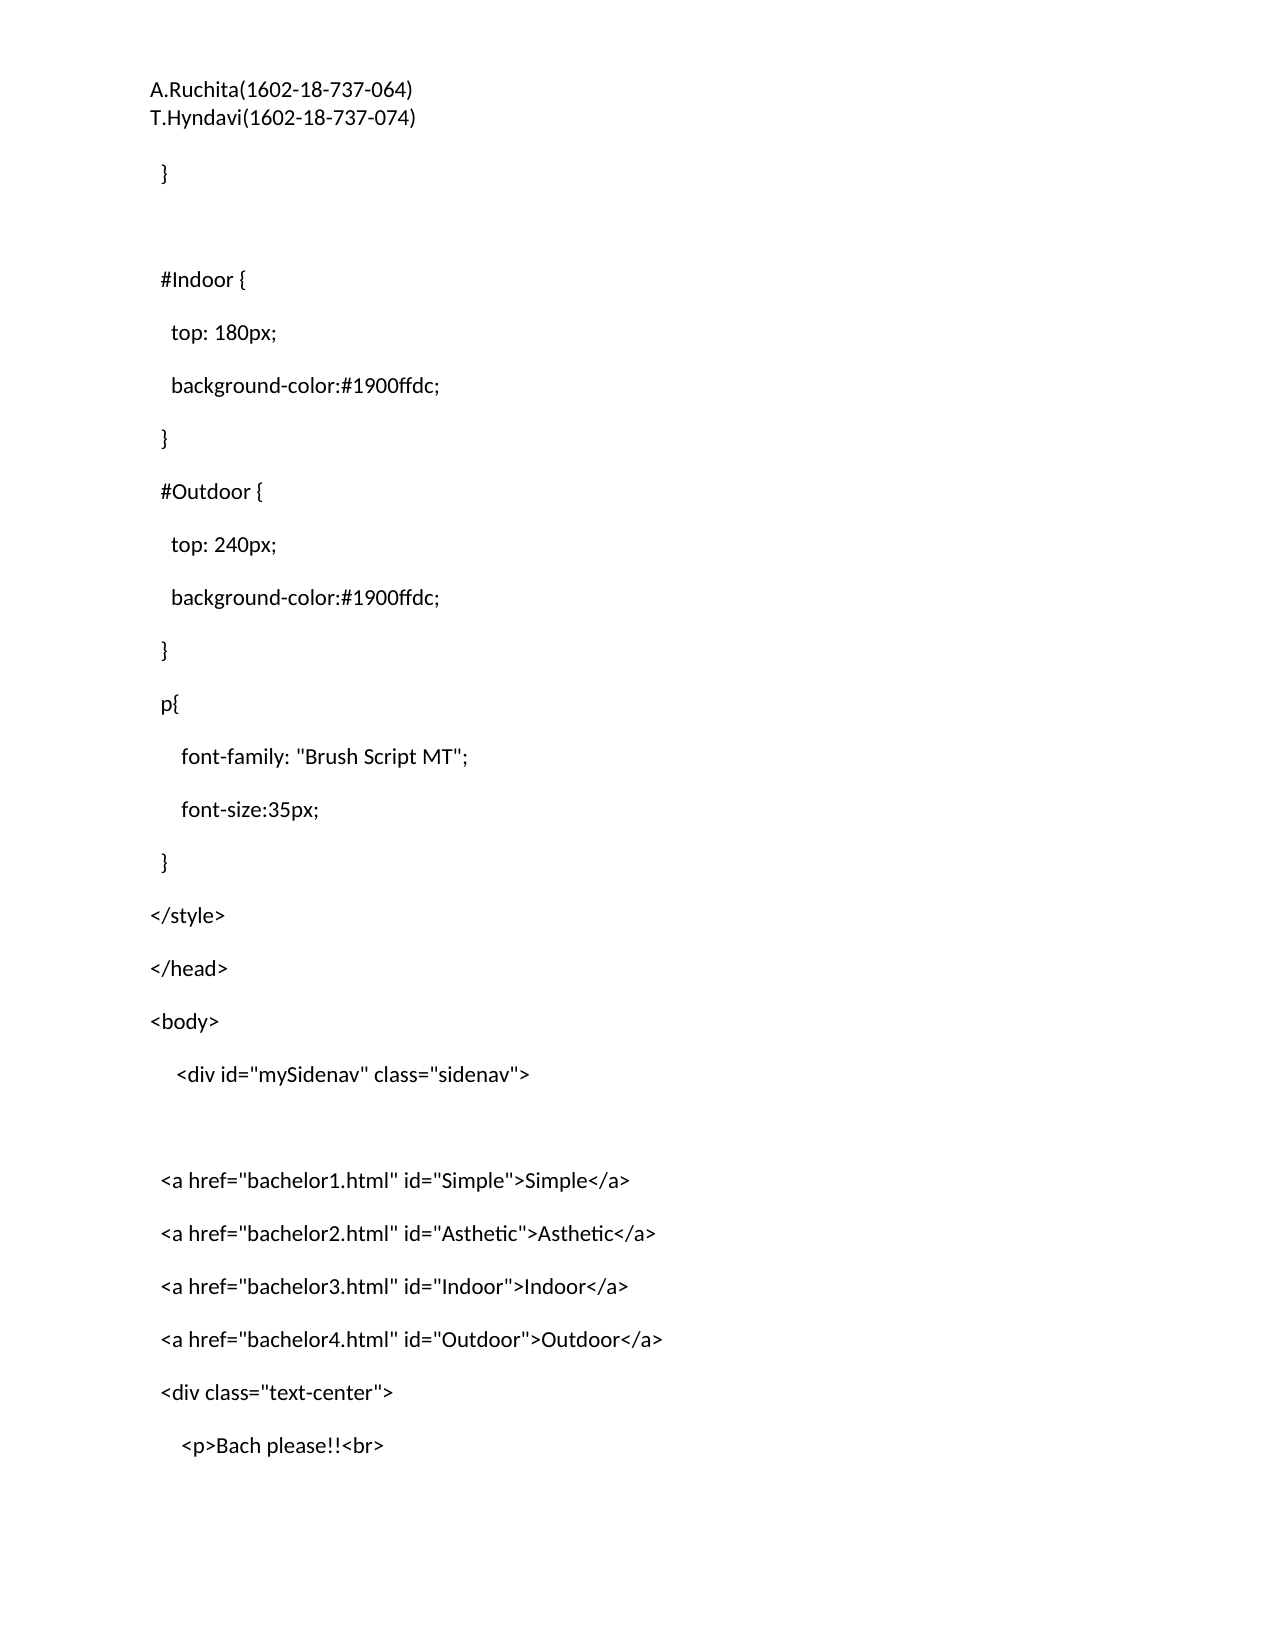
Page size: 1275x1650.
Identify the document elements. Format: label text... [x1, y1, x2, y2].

text } [150, 636, 1125, 664]
text } [150, 159, 1125, 187]
text <div id="mySidenav" class="sidenav"> [150, 1060, 1125, 1088]
text background-color:#1900ffdc; [150, 371, 1125, 399]
text <a href="bachelor3.html" id="Indoor">Indoor</a> [150, 1272, 1125, 1301]
text top: 180px; [150, 318, 1125, 346]
text p{ [150, 689, 1125, 717]
text </head> [150, 954, 1125, 982]
text <a href="bachelor2.html" id="Asthetic">Asthetic</a> [150, 1219, 1125, 1247]
text <p>Bach please!!<br> [150, 1432, 1125, 1459]
text top: 240px; [150, 530, 1125, 558]
text <a href="bachelor4.html" id="Outdoor">Outdoor</a> [150, 1326, 1125, 1353]
text #Indoor { [150, 265, 1125, 293]
text #Outdoor { [150, 477, 1125, 505]
text } [150, 424, 1125, 452]
text font-size:35px; [150, 795, 1125, 823]
text <a href="bachelor1.html" id="Simple">Simple</a> [150, 1166, 1125, 1194]
text <div class="text-center"> [150, 1378, 1125, 1407]
text <body> [150, 1007, 1125, 1035]
text background-color:#1900ffdc; [150, 583, 1125, 611]
text font-family: "Brush Script MT"; [150, 742, 1125, 770]
text } [150, 848, 1125, 876]
text </style> [150, 901, 1125, 929]
